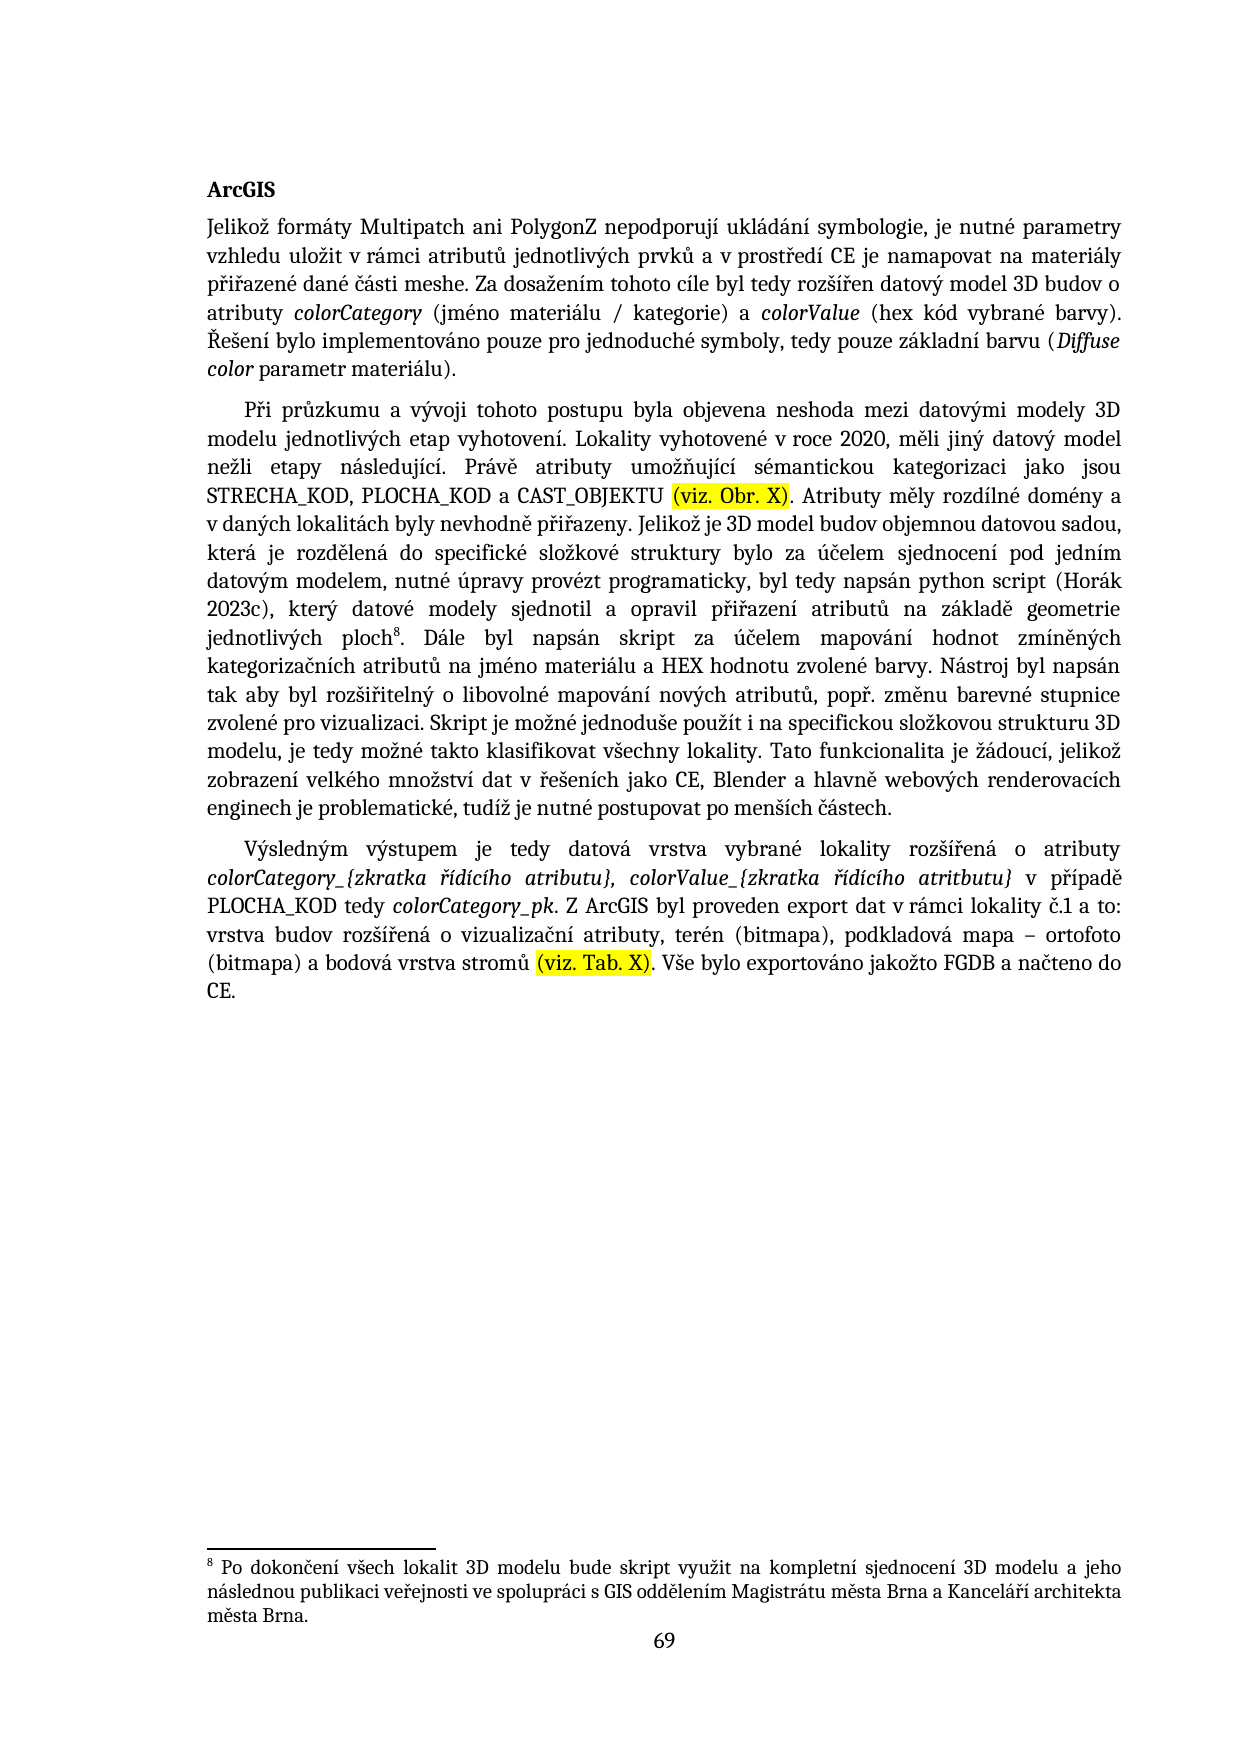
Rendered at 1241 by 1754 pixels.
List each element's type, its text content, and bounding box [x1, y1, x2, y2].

text Výsledným výstupem je tedy datová vrstva vybrané lokality rozšířená o atributy colorCategory_{zkratka řídícího atributu}, colorValue_{zkratka řídícího atritbutu} v případě PLOCHA_KOD tedy colorCategory_pk. Z ArcGIS byl proveden export dat v rámci lokality č.1 a to: vrstva budov rozšířená o vizualizační atributy, terén (bitmapa), podkladová mapa – ortofoto (bitmapa) a bodová vrstva stromů (viz. Tab. X). Vše bylo exportováno jakožto FGDB a načteno do CE. [207, 836, 1122, 1005]
text Při průzkumu a vývoji tohoto postupu byla objevena neshoda mezi datovými modely 3D modelu jednotlivých etap vyhotovení. Lokality vyhotovené v roce 2020, měli jiný datový model nežli etapy následující. Právě atributy umožňující sémantickou kategorizaci jako jsou STRECHA_KOD, PLOCHA_KOD a CAST_OBJEKTU (viz. Obr. X). Atributy měly rozdílné domény a v daných lokalitách byly nevhodně přiřazeny. Jelikož je 3D model budov objemnou datovou sadou, která je rozdělená do specifické složkové struktury bylo za účelem sjednocení pod jedním datovým modelem, nutné úpravy provézt programaticky, byl tedy napsán python script (Horák 2023c), který datové modely sjednotil a opravil přiřazení atributů na základě geometrie jednotlivých ploch. Dále byl napsán skript za účelem mapování hodnot zmíněných kategorizačních atributů na jméno materiálu a HEX hodnotu zvolené barvy. Nástroj byl napsán tak aby byl rozšiřitelný o libovolné mapování nových atributů, popř. změnu barevné stupnice zvolené pro vizualizaci. Skript je možné jednoduše použít i na specifickou složkovou strukturu 3D modelu, je tedy možné takto klasifikovat všechny lokality. Tato funkcionalita je žádoucí, jelikož zobrazení velkého množství dat v řešeních jako CE, Blender a hlavně webových renderovacích enginech je problematické, tudíž je nutné postupovat po menších částech. [207, 397, 1122, 822]
text Jelikož formáty Multipatch ani PolygonZ nepodporují ukládání symbologie, je nutné parametry vzhledu uložit v rámci atributů jednotlivých prvků a v prostředí CE je namapovat na materiály přiřazené dané části meshe. Za dosažením tohoto cíle byl tedy rozšířen datový model 3D budov o atributy colorCategory (jméno materiálu / kategorie) a colorValue (hex kód vybrané barvy). Řešení bylo implementováno pouze pro jednoduché symboly, tedy pouze základní barvu (Diffuse color parametr materiálu). [207, 214, 1122, 382]
text ArcGIS [207, 177, 1122, 203]
